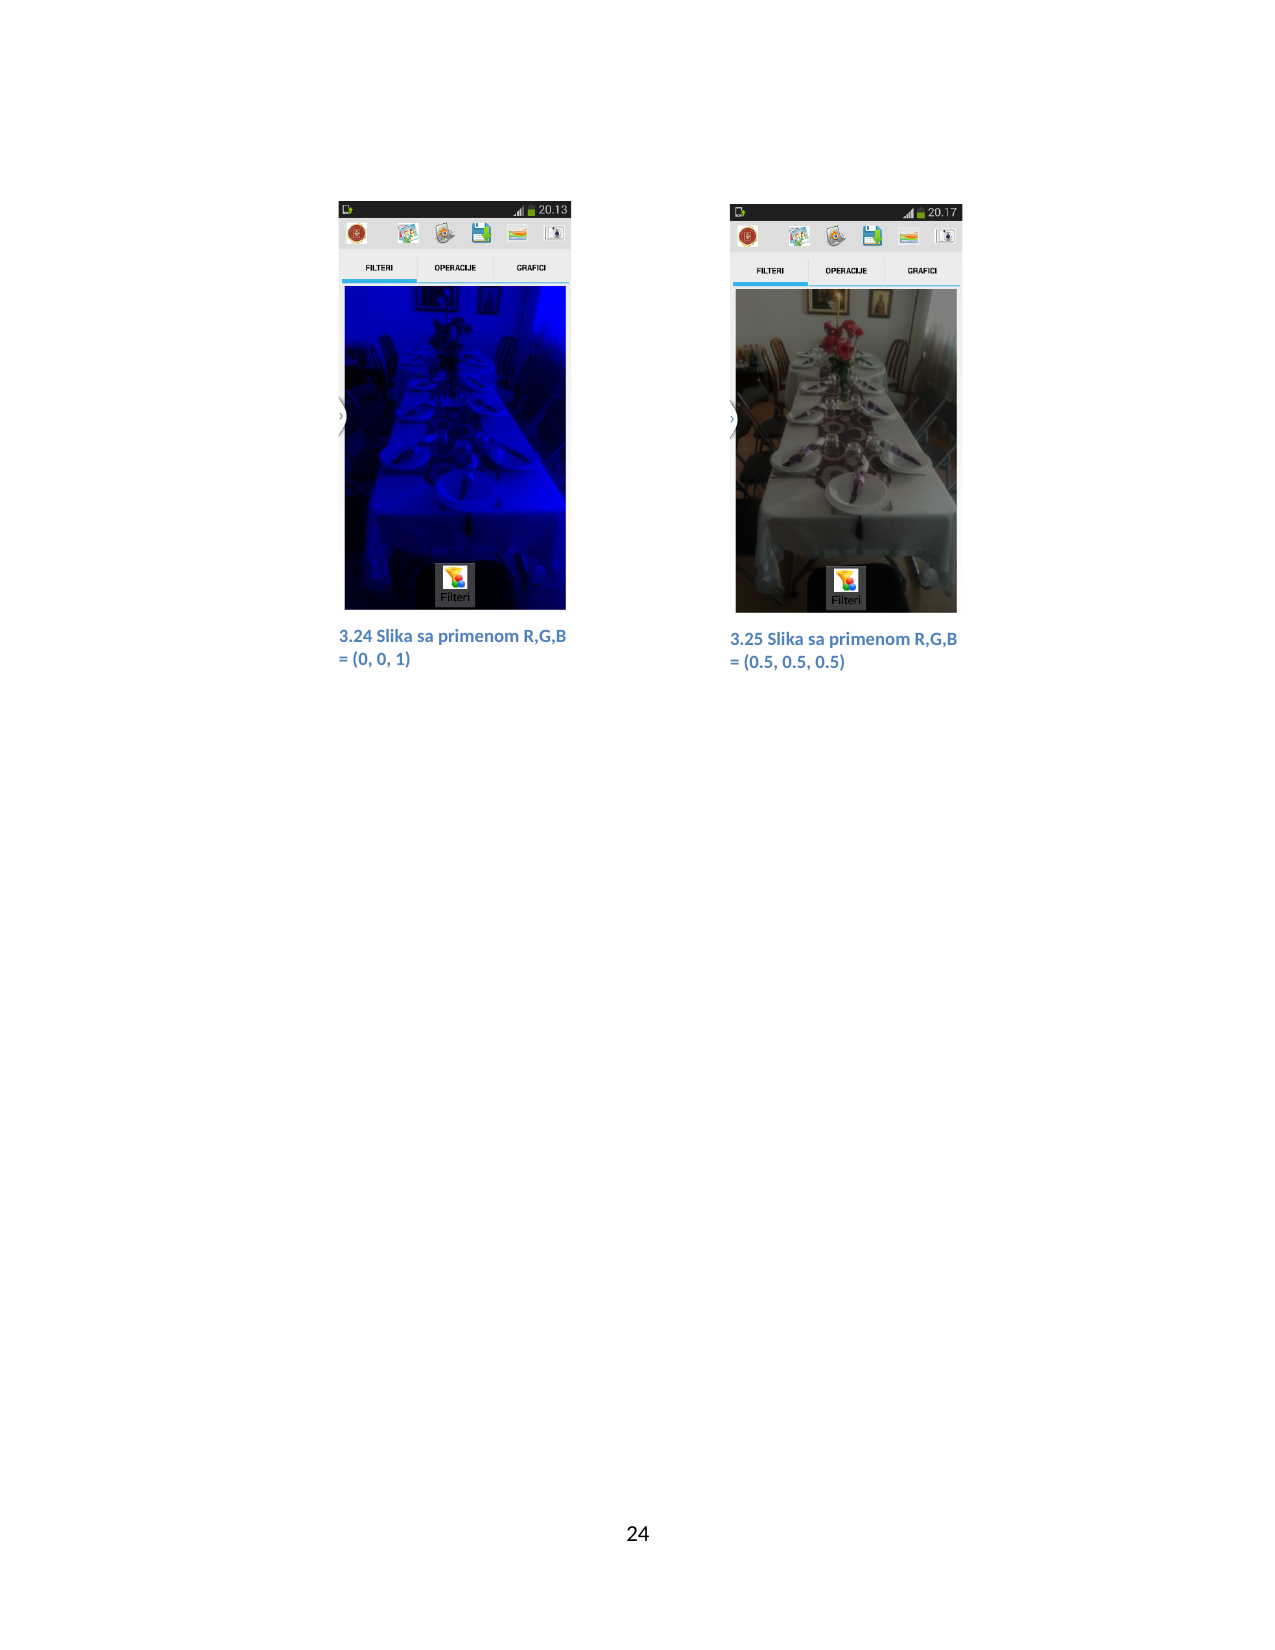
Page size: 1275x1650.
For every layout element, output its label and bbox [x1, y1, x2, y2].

picture [338, 201, 572, 616]
picture [729, 204, 963, 619]
